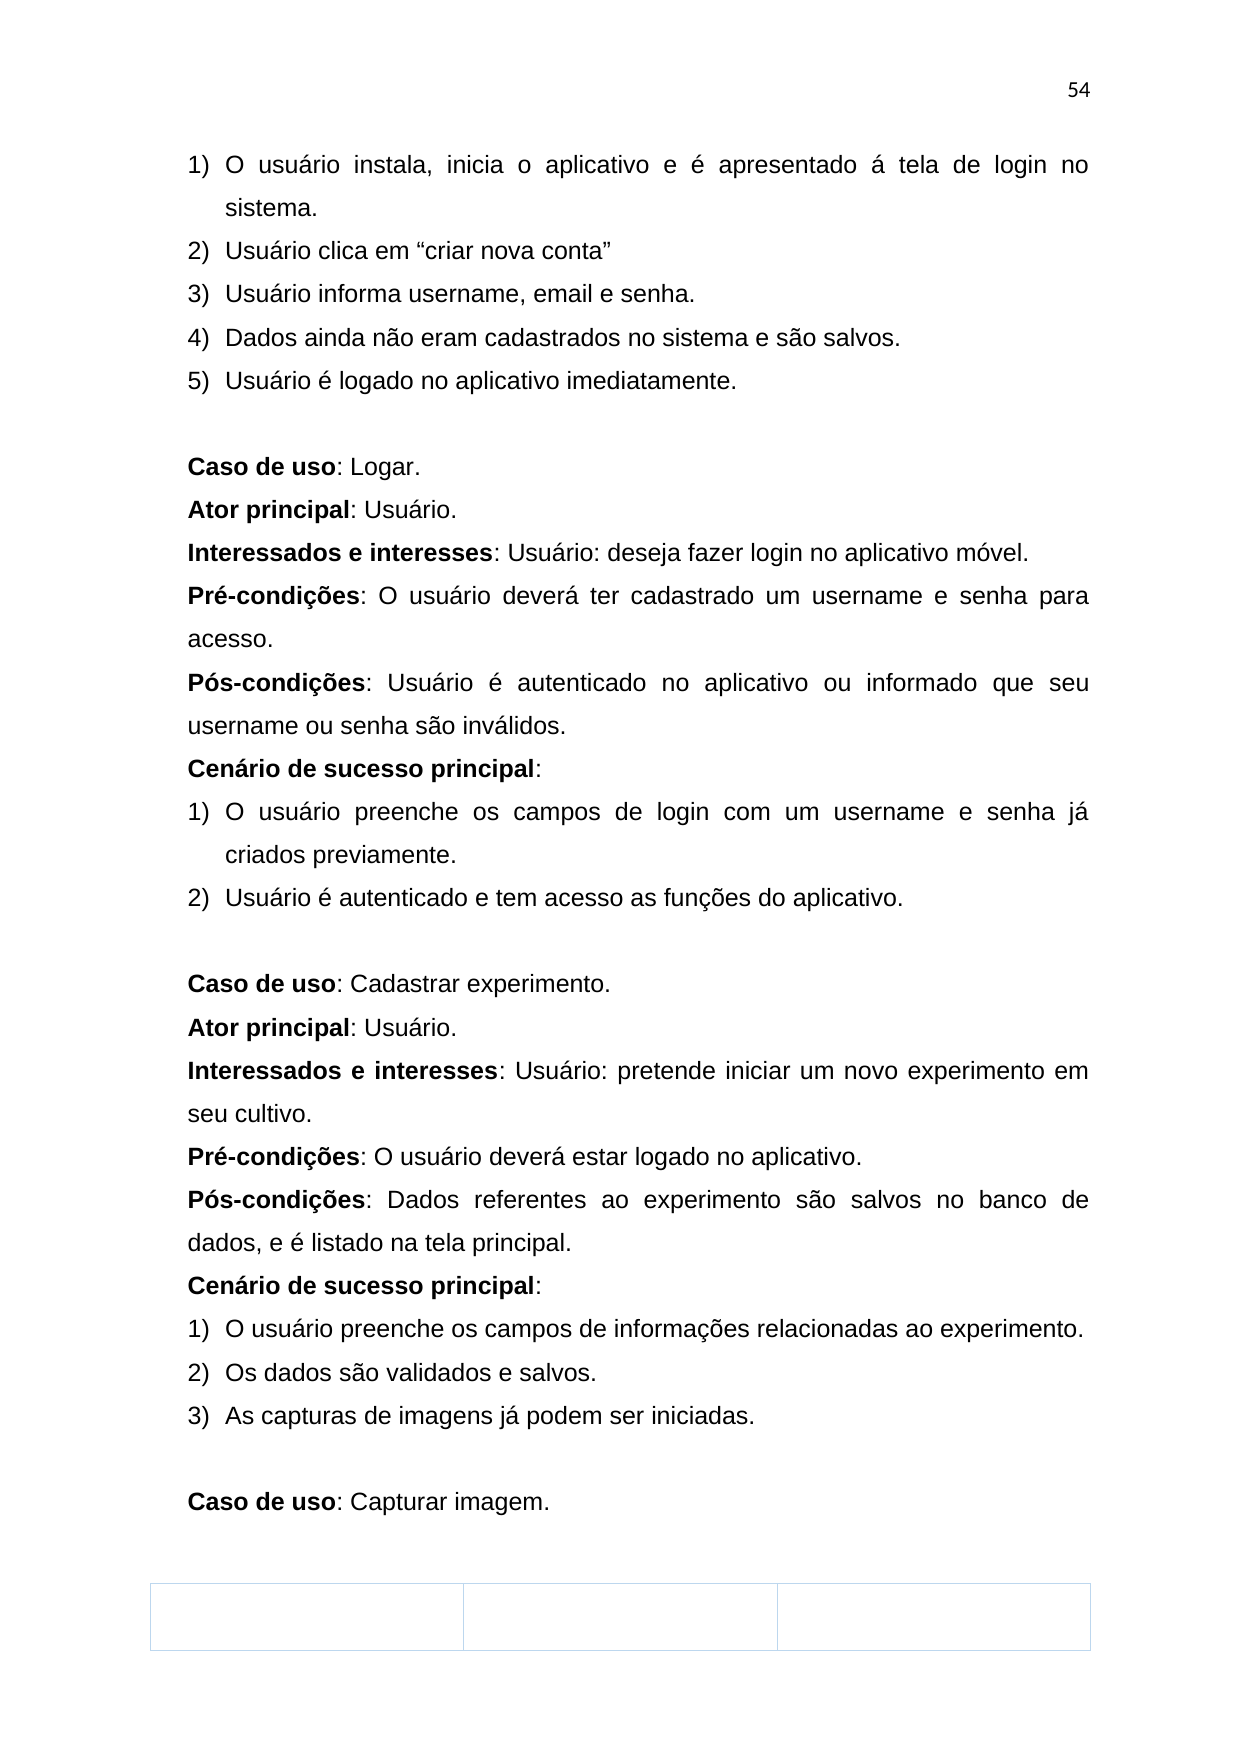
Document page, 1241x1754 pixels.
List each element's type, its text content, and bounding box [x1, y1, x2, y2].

list Dados ainda não eram cadastrados no sistema e são salvos. [187, 322, 1090, 351]
text Cenário de sucesso principal: [150, 754, 1090, 782]
text Caso de uso: Logar. [150, 452, 1090, 481]
text Interessados e interesses: Usuário: pretende iniciar um novo experimento em seu cultivo. [150, 1056, 1090, 1127]
text Pós-condições: Dados referentes ao experimento são salvos no banco de dados, e é listado na tela principal. [150, 1185, 1090, 1257]
text Pós-condições: Usuário é autenticado no aplicativo ou informado que seu username ou senha são inválidos. [150, 667, 1090, 739]
list Usuário informa username, email e senha. [187, 279, 1090, 308]
text Caso de uso: Capturar imagem. [187, 1487, 1090, 1516]
list O usuário instala, inicia o aplicativo e é apresentado á tela de login no sistema. [187, 150, 1090, 222]
text Interessados e interesses: Usuário: deseja fazer login no aplicativo móvel. [150, 538, 1090, 567]
list O usuário preenche os campos de login com um username e senha já criados previamente. [187, 797, 1090, 869]
list As capturas de imagens já podem ser iniciadas. [187, 1401, 1090, 1429]
text Caso de uso: Cadastrar experimento. [187, 969, 1090, 998]
text Pré-condições: O usuário deverá estar logado no aplicativo. [150, 1142, 1090, 1171]
list Usuário clica em “criar nova conta” [187, 236, 1090, 265]
text Ator principal: Usuário. [150, 1012, 1090, 1041]
text Pré-condições: O usuário deverá ter cadastrado um username e senha para acesso. [150, 581, 1090, 653]
list O usuário preenche os campos de informações relacionadas ao experimento. [187, 1314, 1090, 1343]
text Cenário de sucesso principal: [150, 1271, 1090, 1300]
list Usuário é logado no aplicativo imediatamente. [187, 366, 1090, 394]
list Usuário é autenticado e tem acesso as funções do aplicativo. [187, 883, 1090, 912]
text Ator principal: Usuário. [150, 495, 1090, 524]
list Os dados são validados e salvos. [187, 1357, 1090, 1386]
